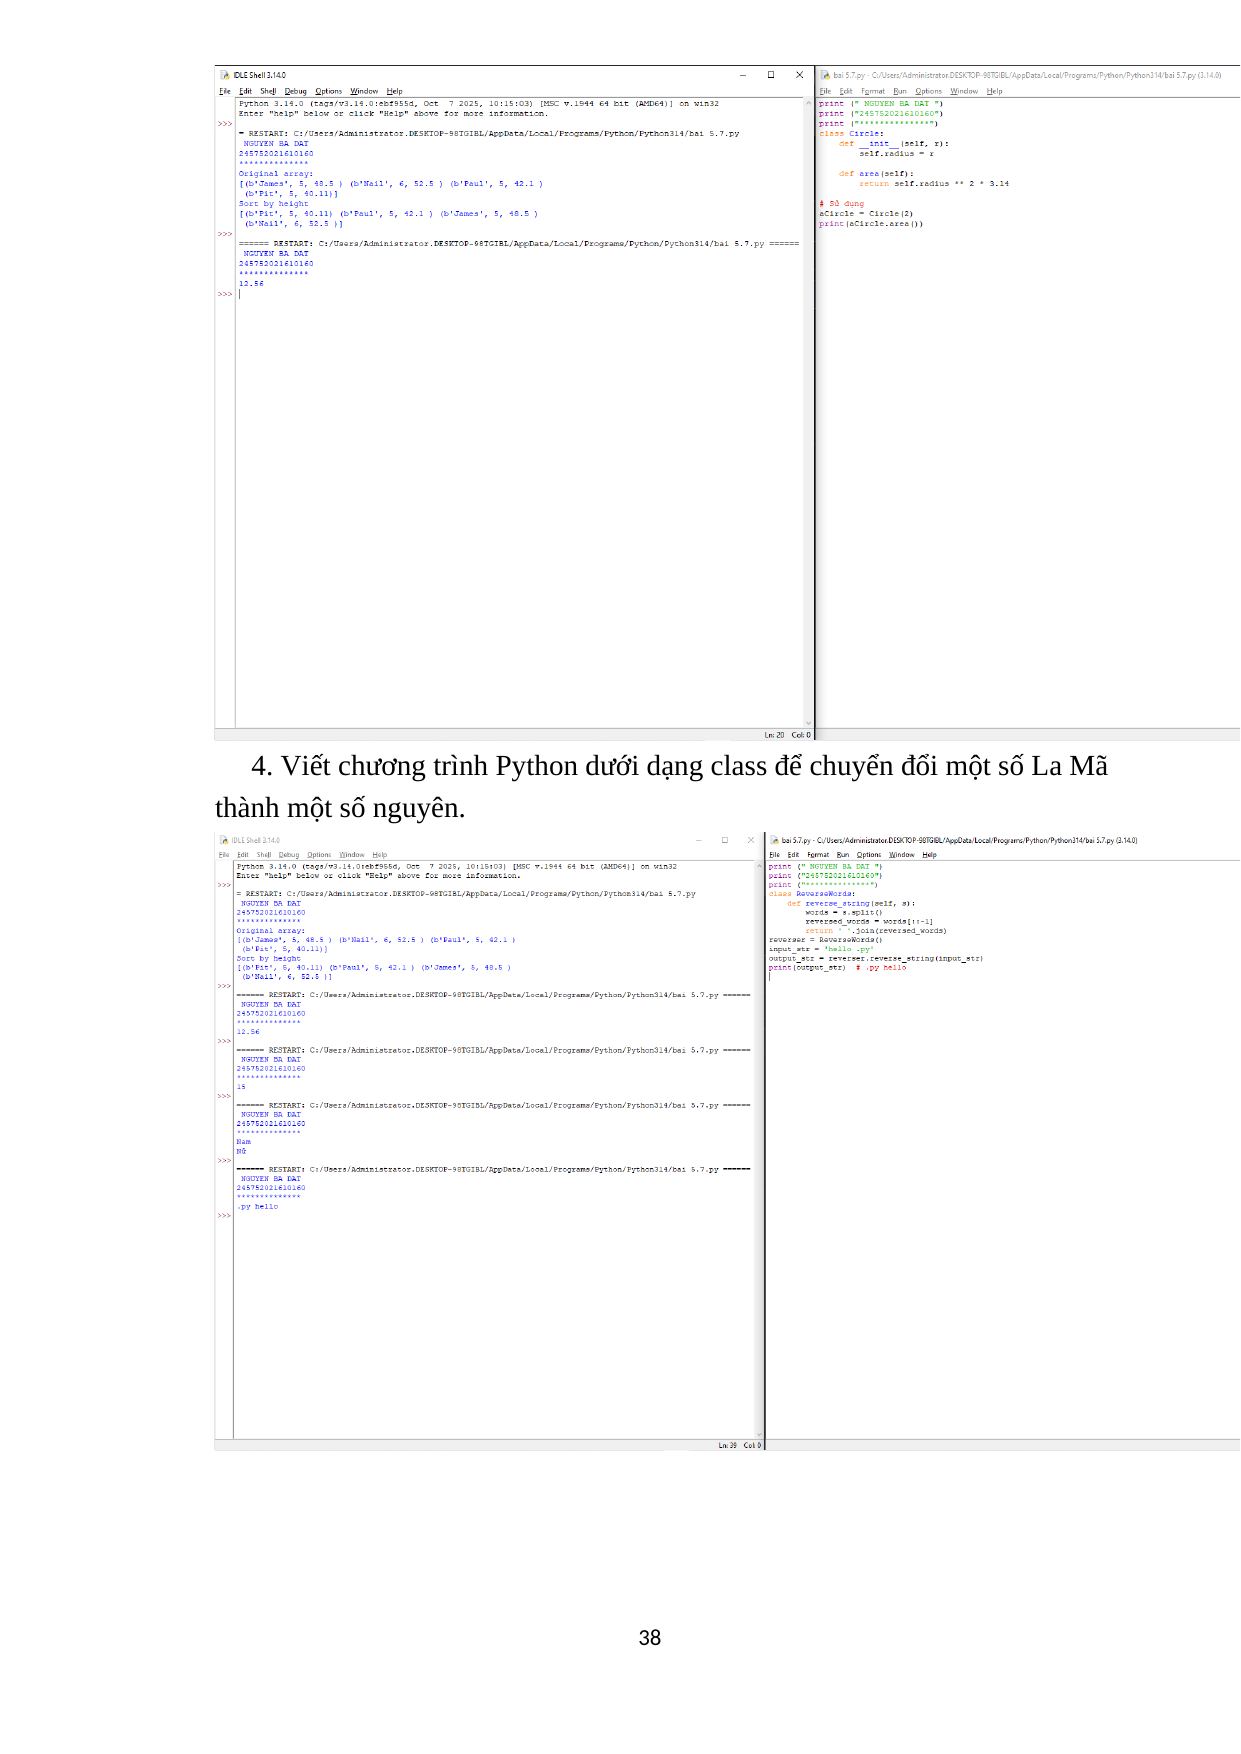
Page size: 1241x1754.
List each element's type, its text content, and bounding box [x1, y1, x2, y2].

picture [214, 832, 1241, 1451]
text 4. Viết chương trình Python dưới dạng class để chuyển đổi một số La Mã thành một số nguyên. [215, 748, 1122, 824]
picture [214, 65, 1241, 741]
